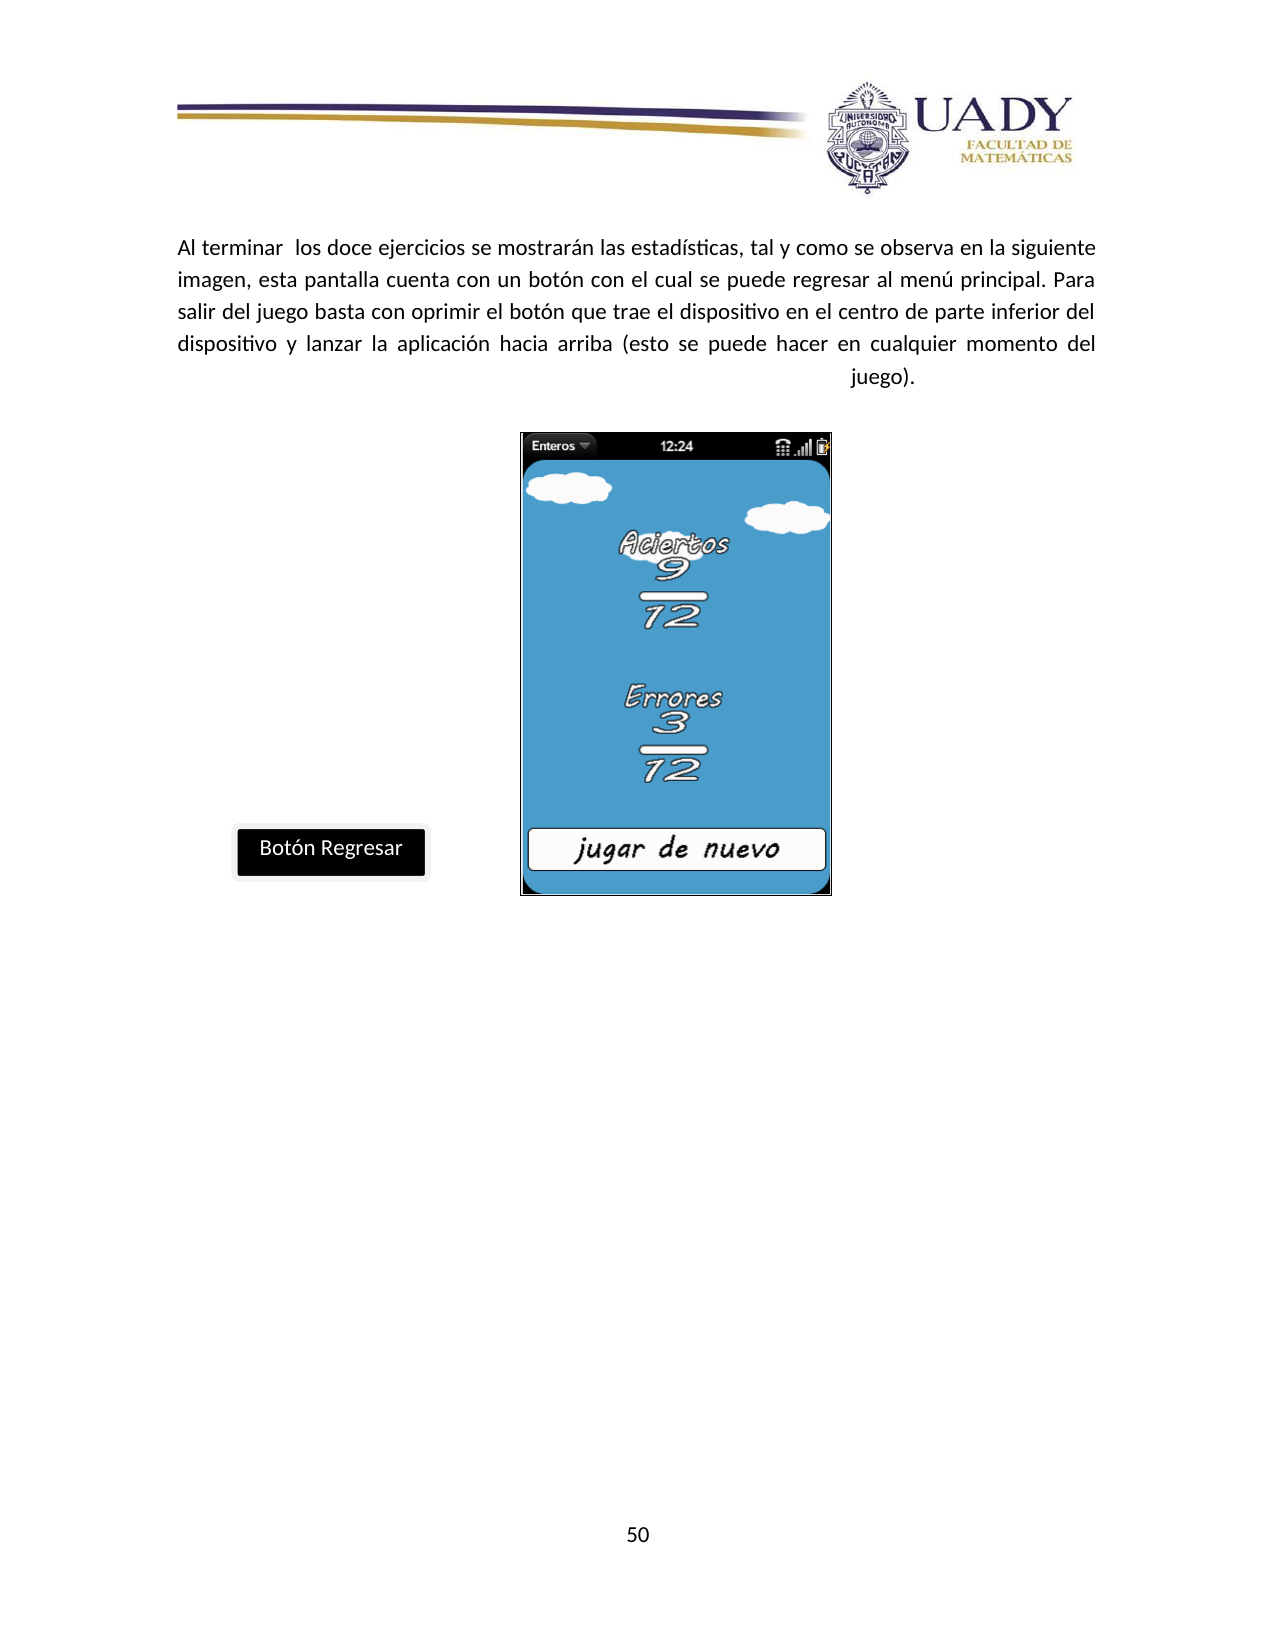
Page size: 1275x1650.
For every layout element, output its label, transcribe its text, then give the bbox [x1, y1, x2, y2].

picture [177, 73, 1095, 205]
text Al terminar los doce ejercicios se mostrarán las estadísticas, tal y como se observa en la siguiente imagen, esta pantalla cuenta con un botón con el cual se puede regresar al menú principal. Para salir del juego basta con oprimir el botón que trae el dispositivo en el centro de parte inferior del dispositivo y lanzar la aplicación hacia arriba (esto se puede hacer en cualquier momento del juego). [177, 233, 1098, 422]
picture [521, 433, 831, 895]
